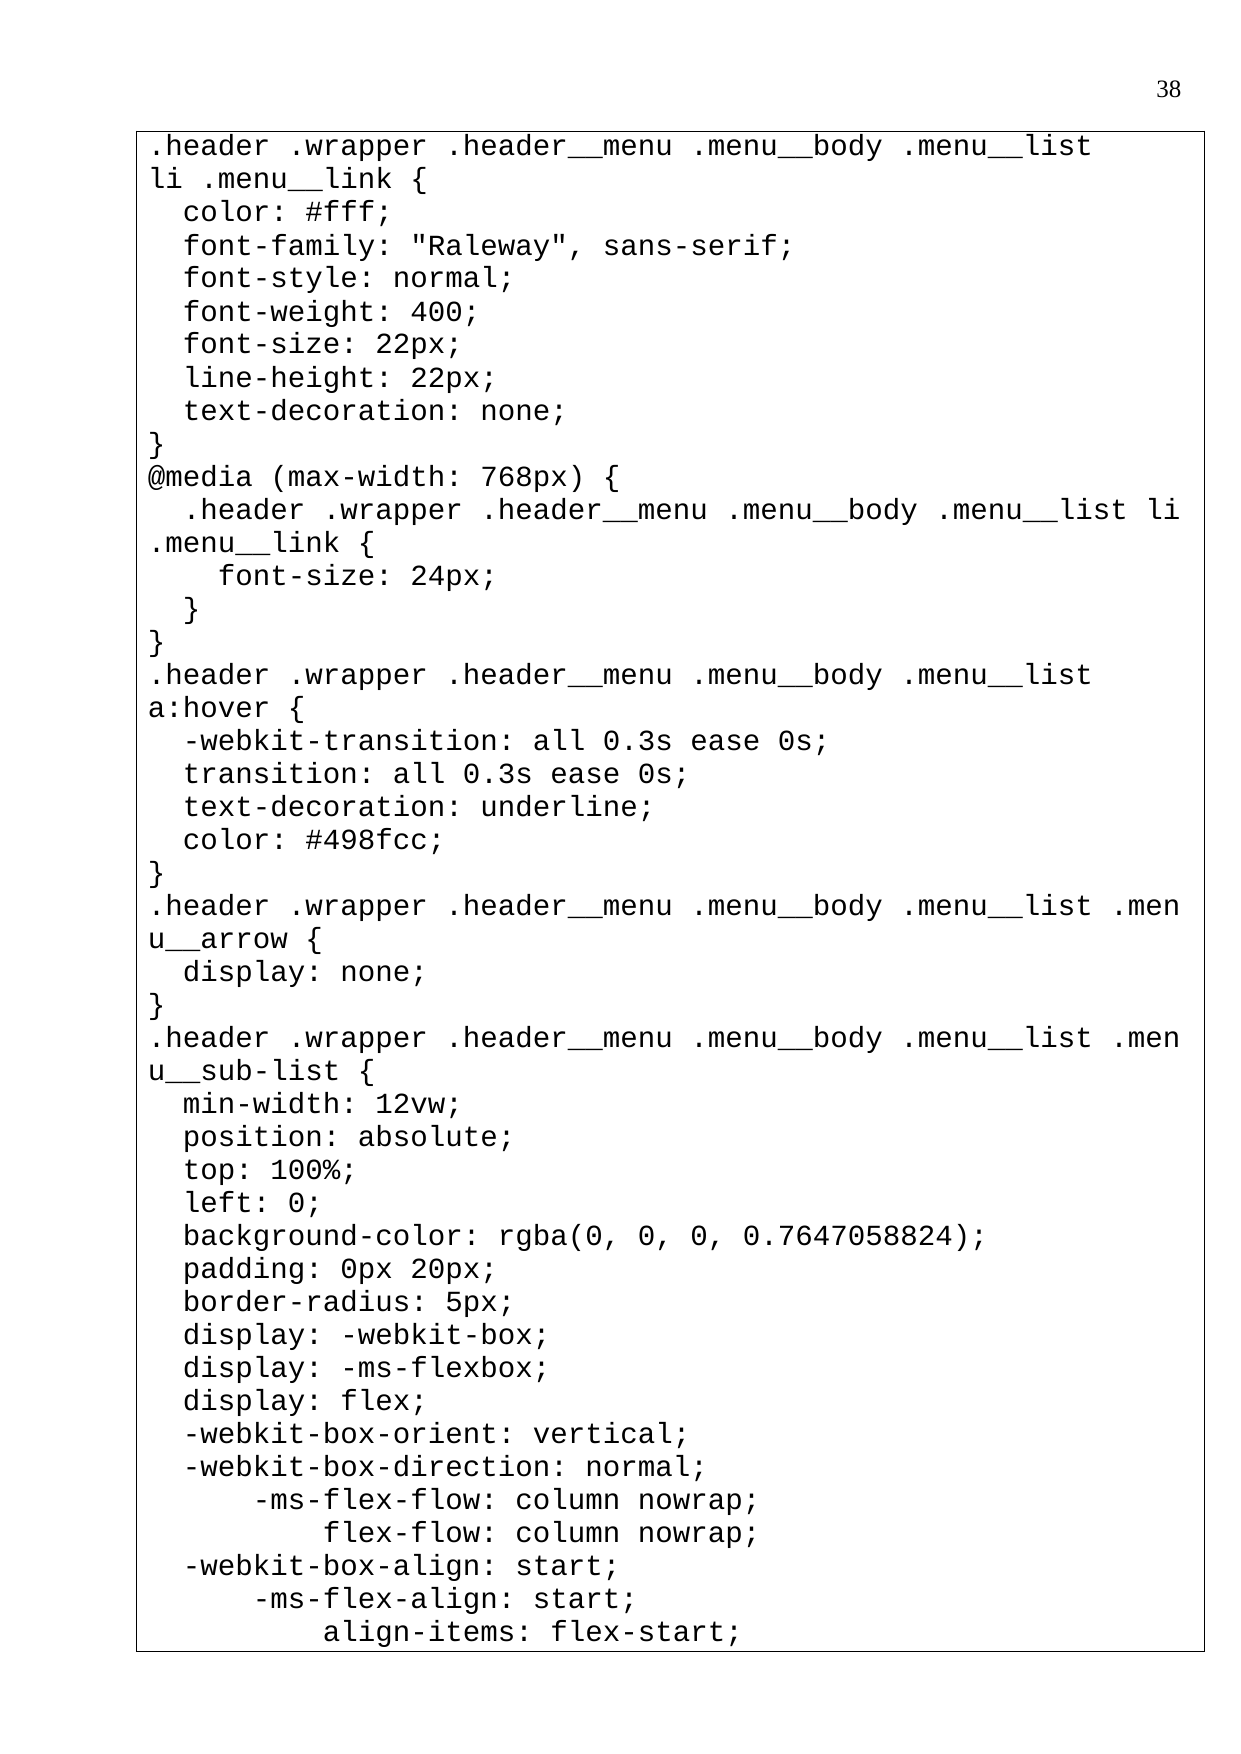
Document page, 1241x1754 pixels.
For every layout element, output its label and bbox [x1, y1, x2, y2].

table_header [137, 132, 1204, 1651]
